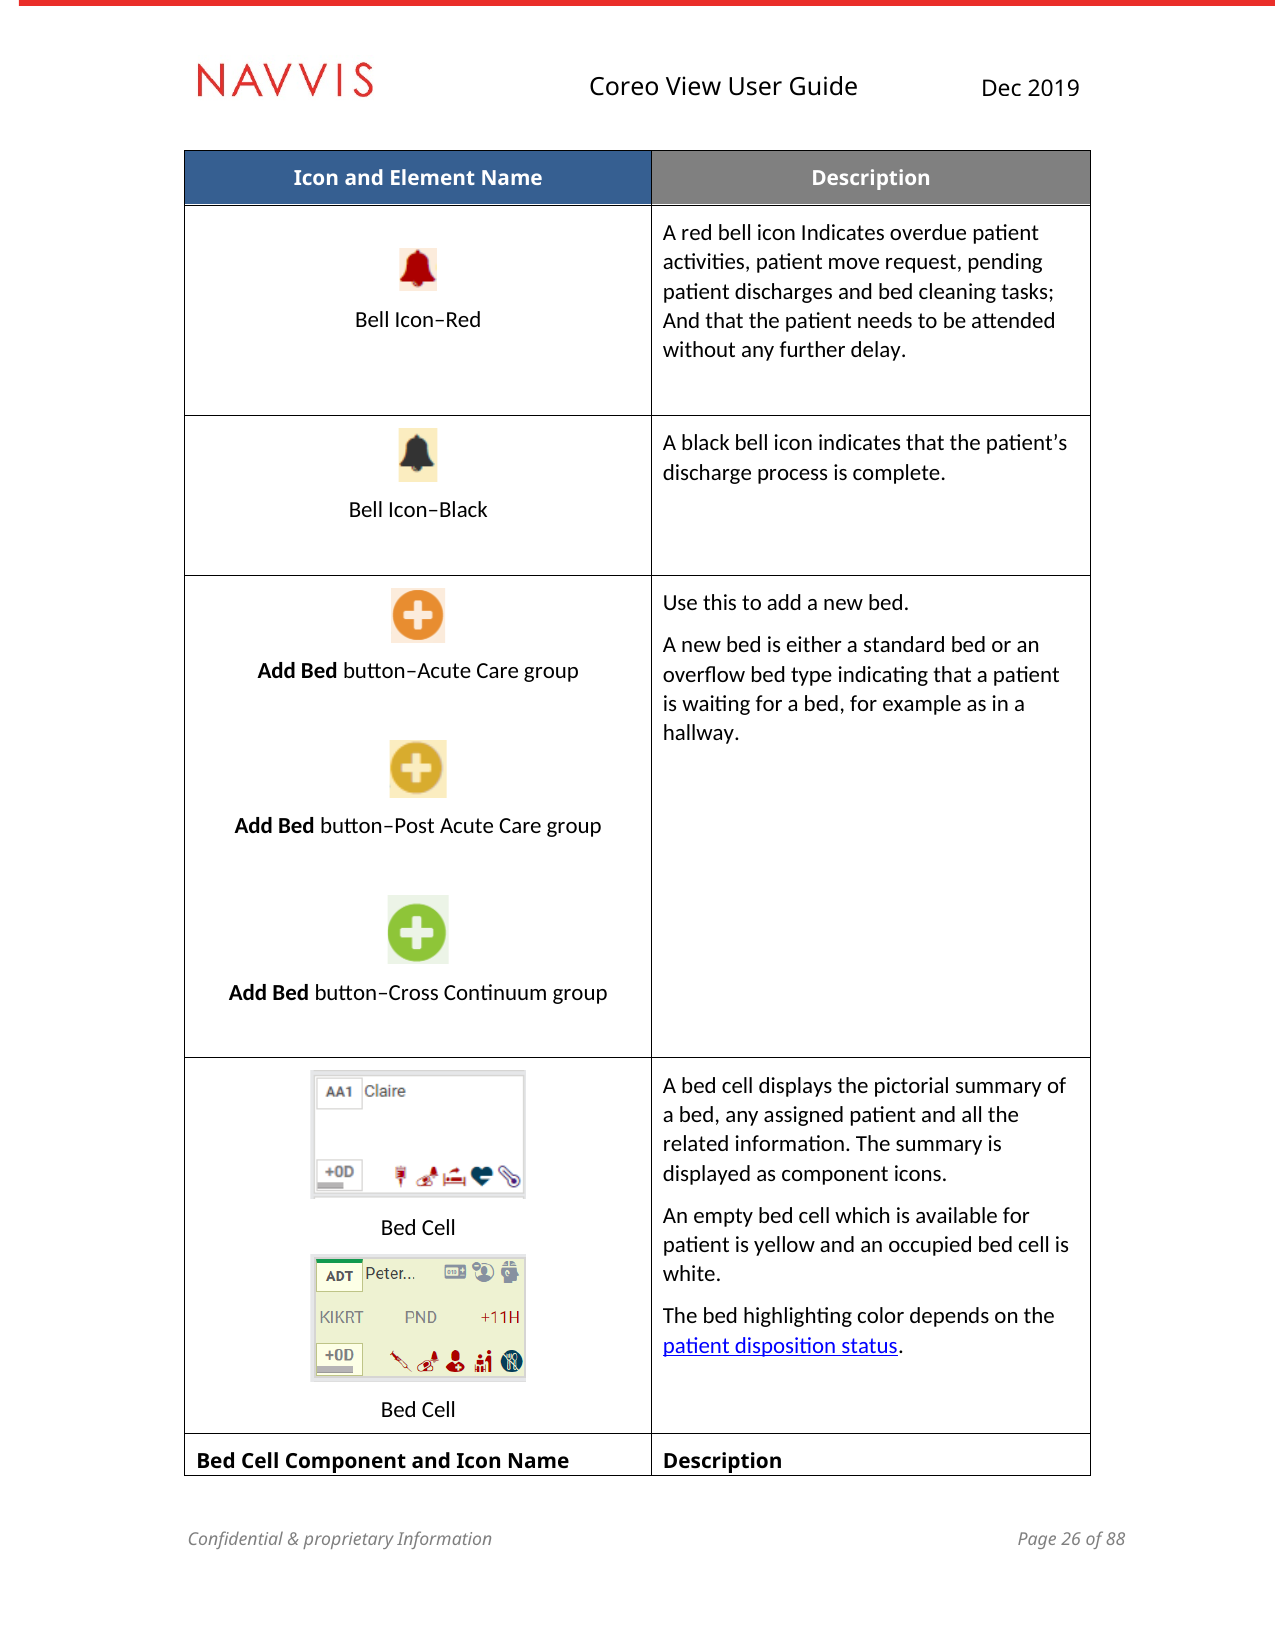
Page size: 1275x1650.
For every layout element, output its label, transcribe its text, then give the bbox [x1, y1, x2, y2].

table_cell Bell Icon–Black [185, 416, 651, 575]
picture [398, 428, 438, 482]
picture [387, 895, 449, 964]
picture [310, 1070, 526, 1199]
table_cell Bell Icon–Red [185, 206, 651, 415]
table_cell Add Bed button–Acute Care group Add Bed button–Post Acute Care group Add Bed button–Cross Continuum group [185, 576, 651, 1057]
picture [391, 588, 446, 643]
table_cell A black bell icon indicates that the patient’s discharge process is complete. [652, 416, 1090, 575]
picture [389, 740, 447, 798]
table_cell Bed Cell Bed Cell [185, 1058, 651, 1433]
picture [187, 55, 383, 104]
table_header Icon and Element Name [185, 151, 651, 204]
table_cell Description [652, 1434, 1090, 1475]
table_cell A red bell icon Indicates overdue patient activities, patient move request, pending patient discharges and bed cleaning tasks; And that the patient needs to be attended without any further delay. [652, 206, 1090, 415]
table_cell Use this to add a new bed. A new bed is either a standard bed or an overflow bed type indicating that a patient is waiting for a bed, for example as in a hallway. [652, 576, 1090, 1057]
table_header Description [652, 151, 1090, 204]
picture [399, 248, 437, 291]
table_cell Bed Cell Component and Icon Name [185, 1434, 651, 1475]
picture [310, 1254, 526, 1382]
table_cell A bed cell displays the pictorial summary of a bed, any assigned patient and all the related information. The summary is displayed as component icons. An empty bed cell which is available for patient is yellow and an occupied bed cell is white. The bed highlighting color depends on the patient disposition status. [652, 1058, 1090, 1433]
